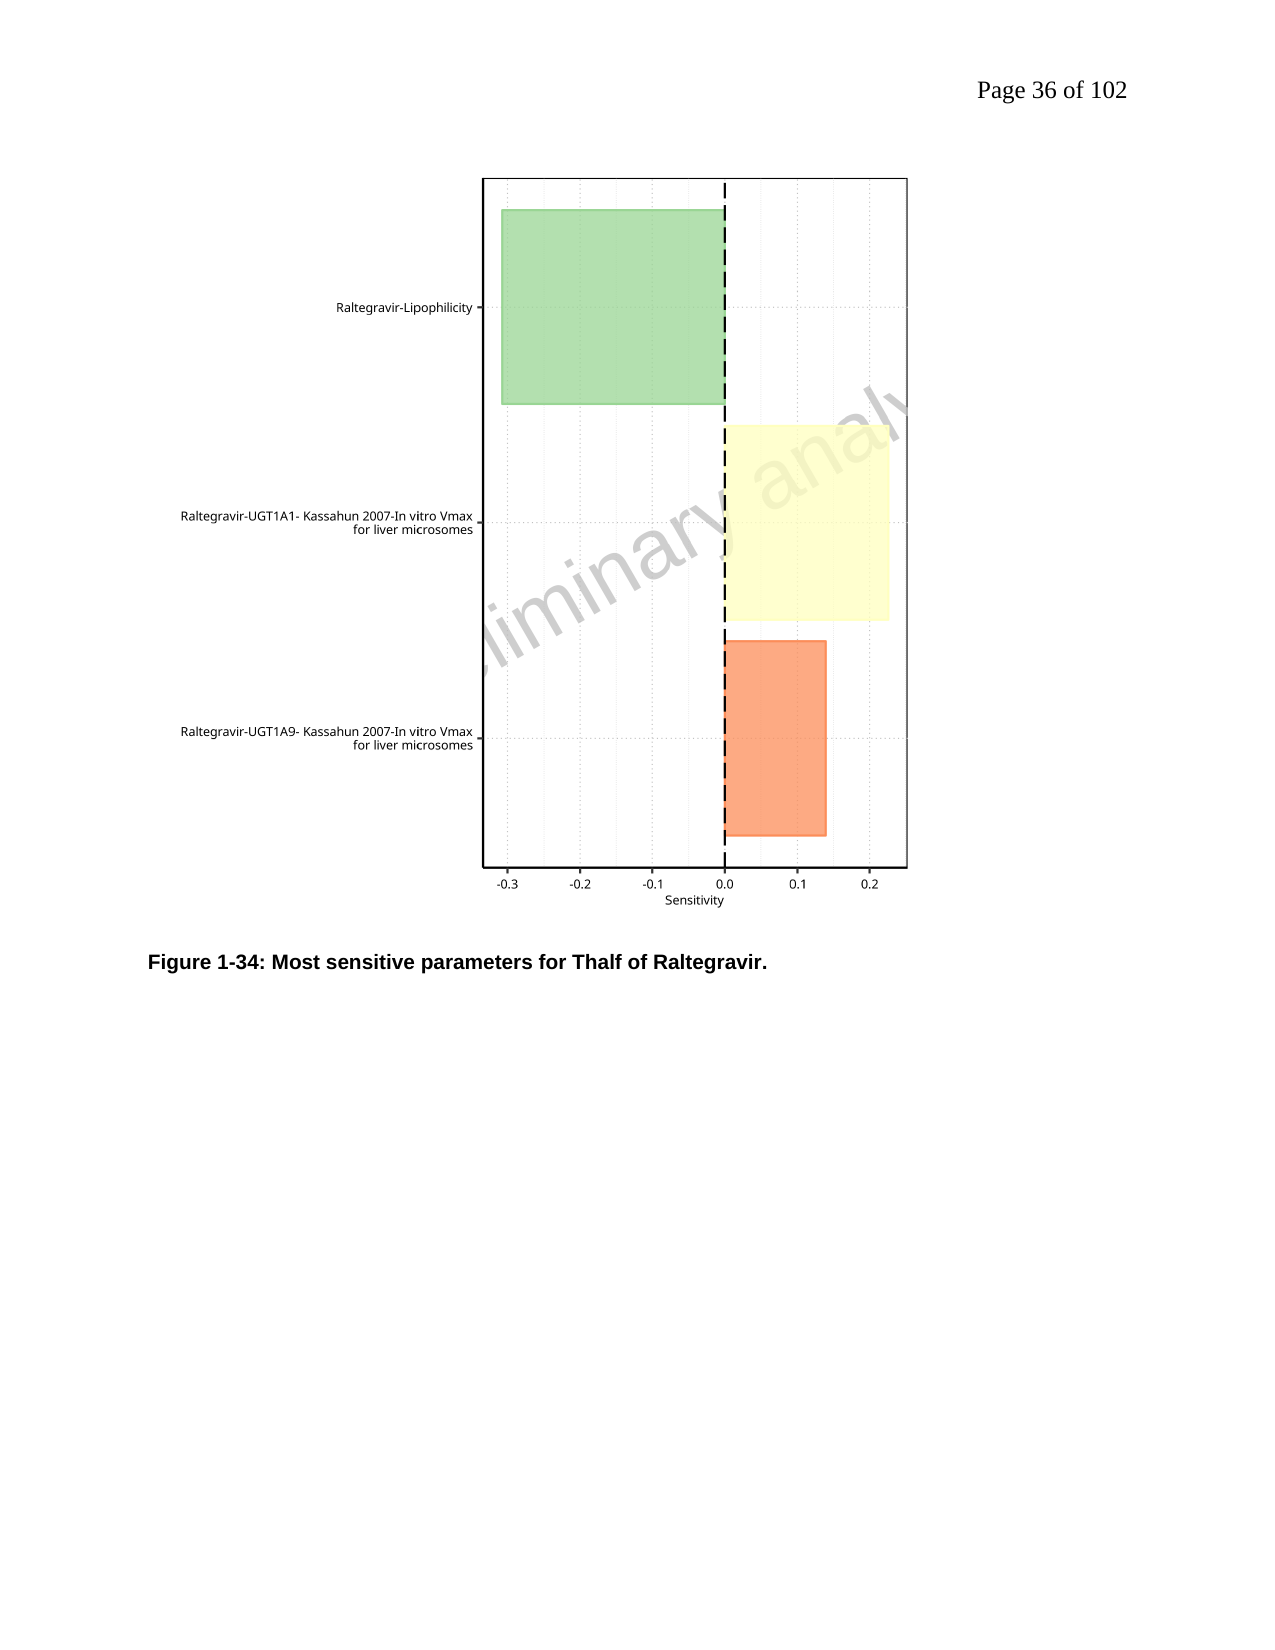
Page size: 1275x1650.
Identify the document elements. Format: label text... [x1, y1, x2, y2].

text Figure 1-34: Most sensitive parameters for Thalf of Raltegravir. [148, 949, 1127, 973]
picture [166, 166, 919, 919]
